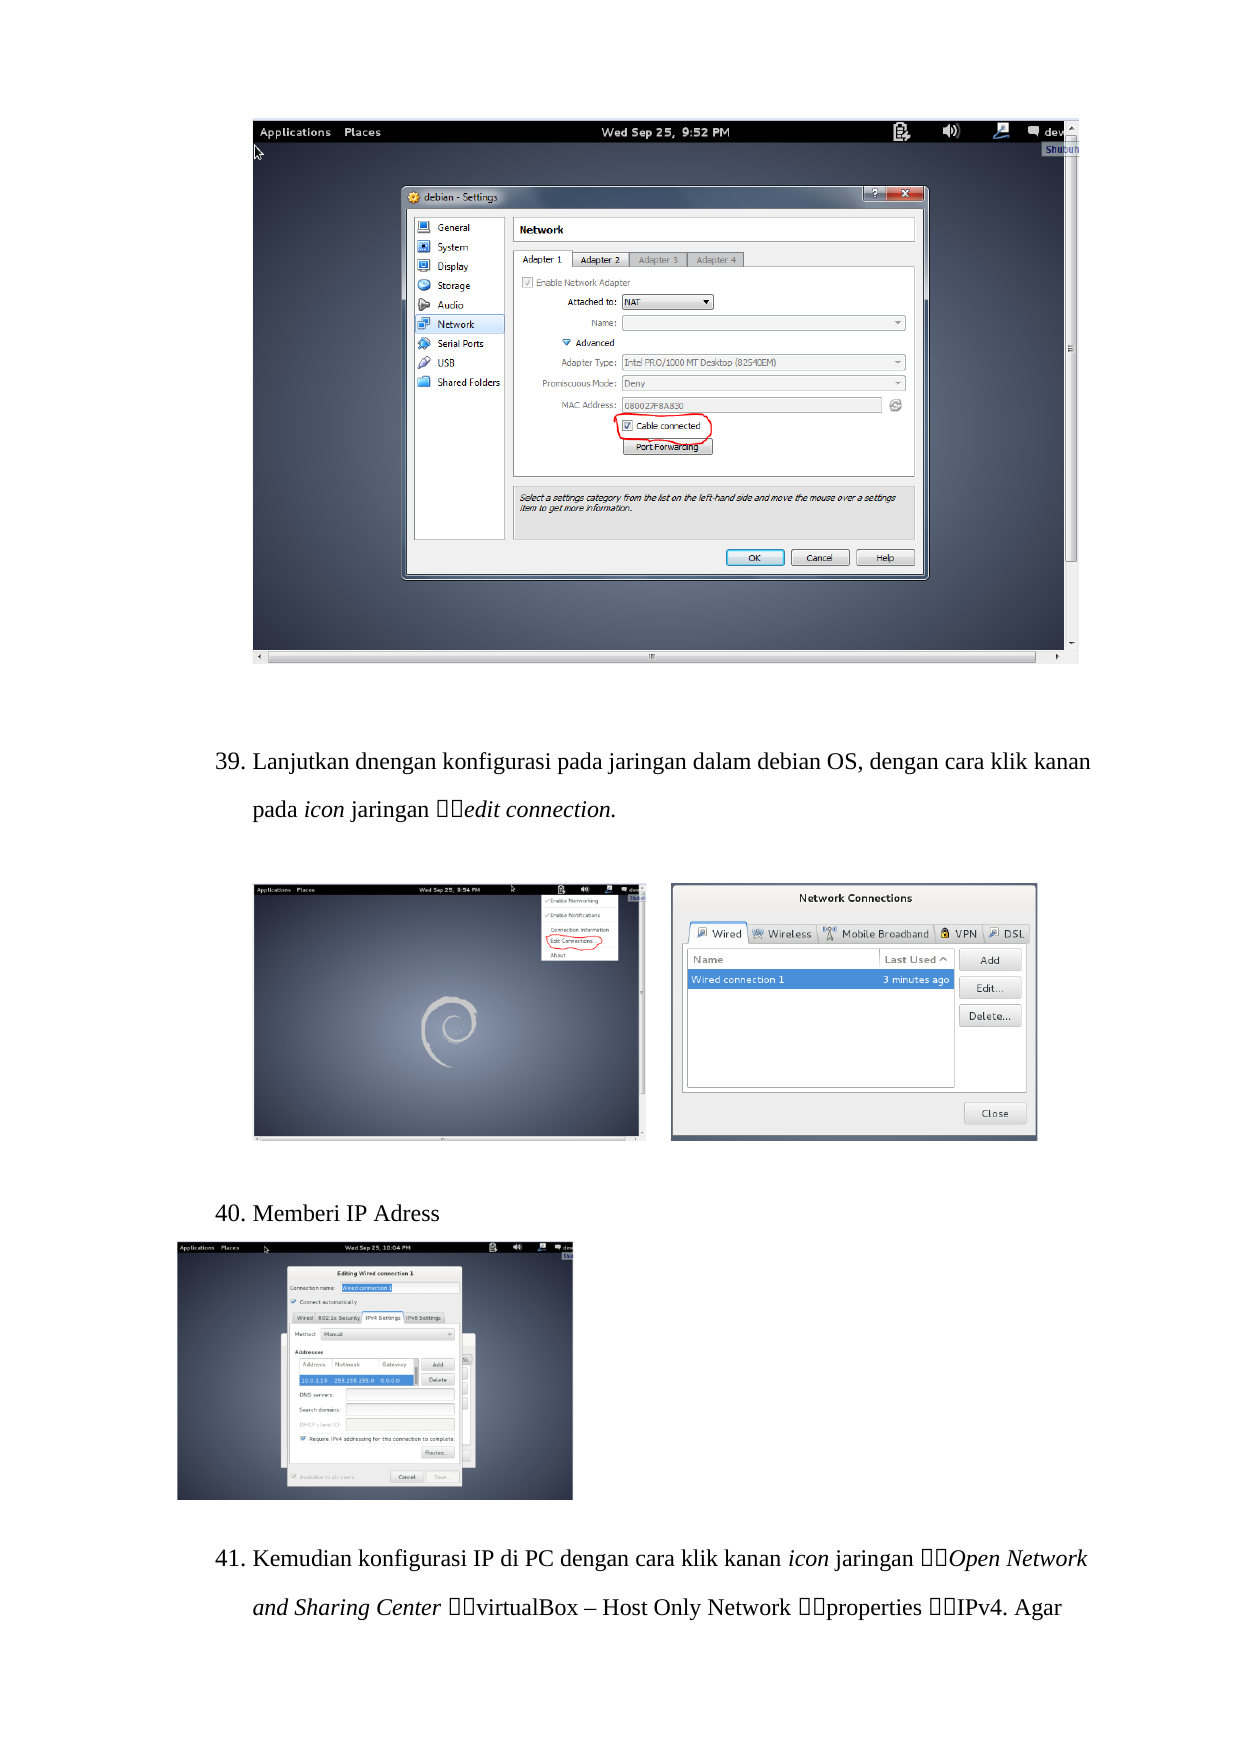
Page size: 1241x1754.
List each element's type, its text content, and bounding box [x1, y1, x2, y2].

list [215, 1541, 1122, 1623]
picture [671, 883, 1038, 1141]
picture [252, 883, 646, 1141]
picture [177, 1241, 574, 1500]
list Lanjutkan dnengan konfigurasi pada jaringan dalam debian OS, dengan cara klik kanan pada icon jaringan edit connection. [215, 746, 1122, 824]
list Memberi IP Adress [215, 1198, 1122, 1227]
picture [252, 118, 1079, 664]
